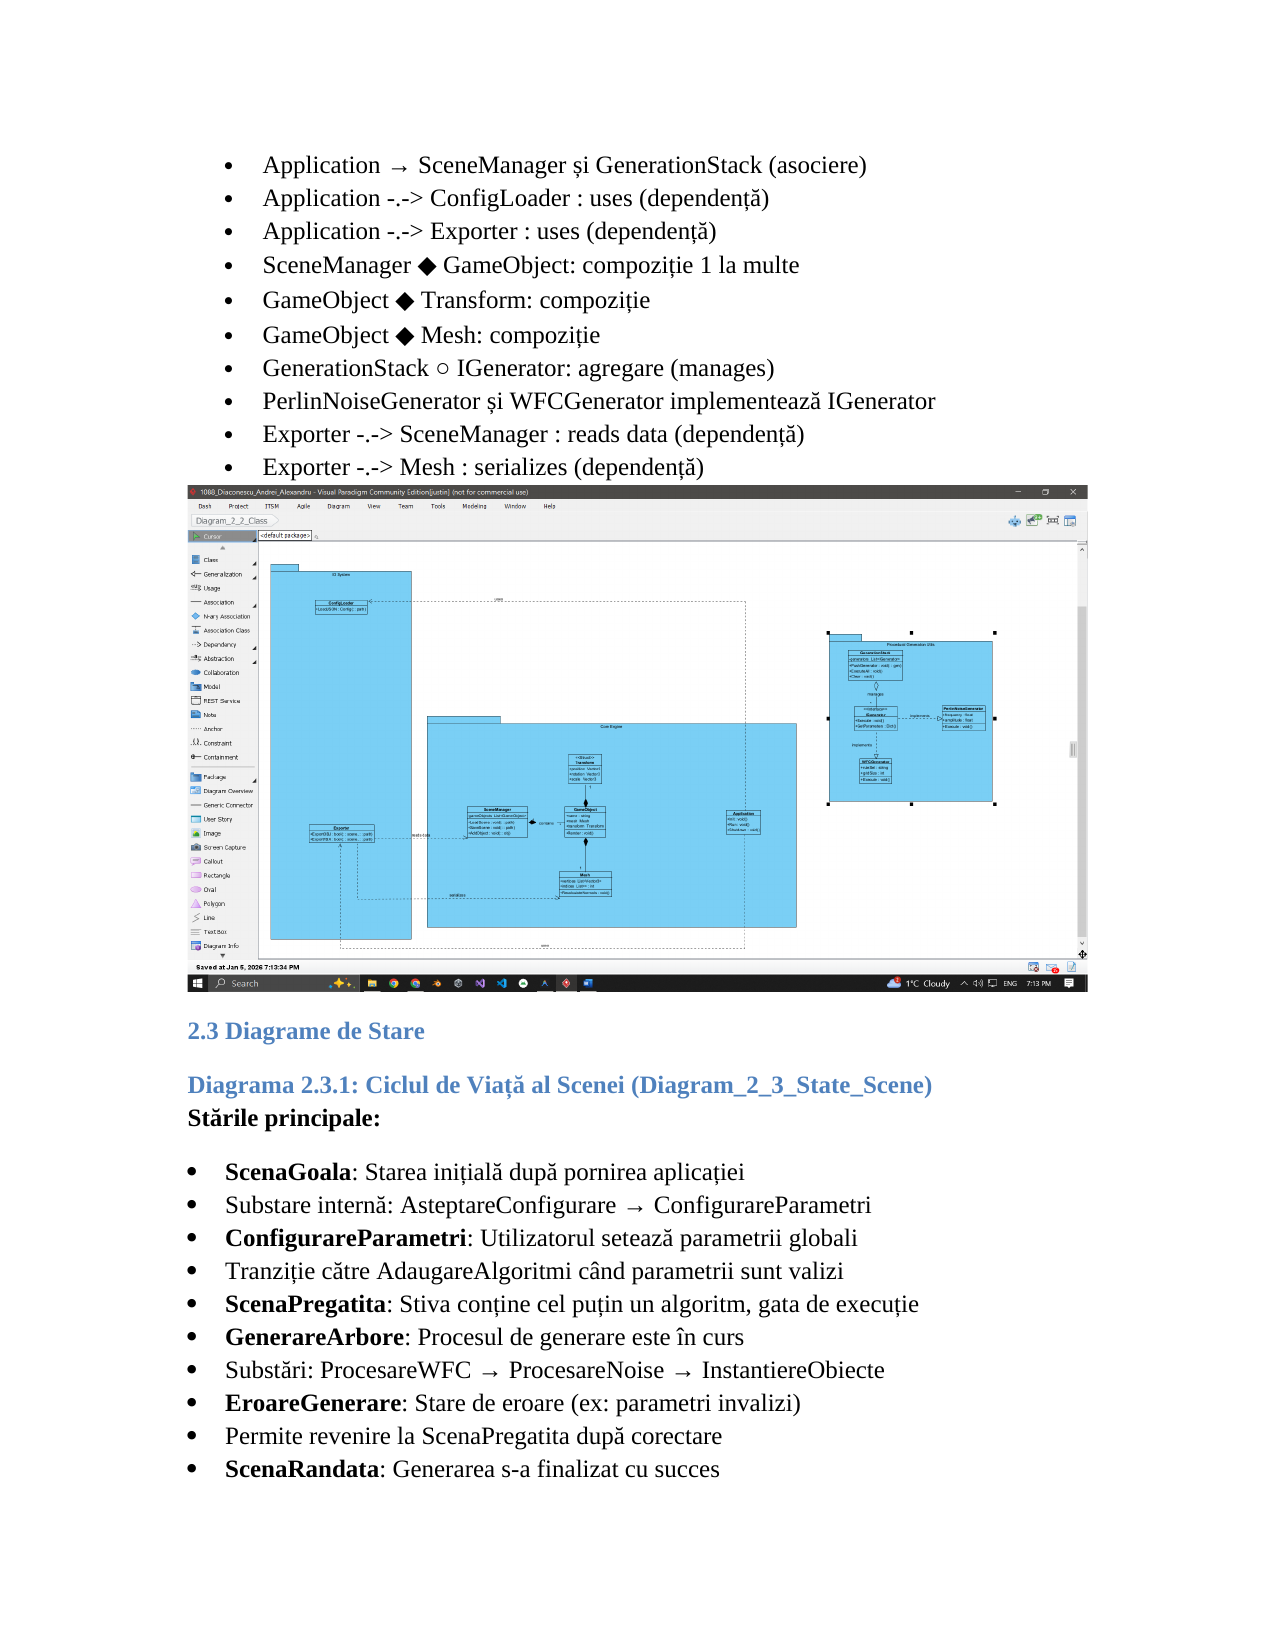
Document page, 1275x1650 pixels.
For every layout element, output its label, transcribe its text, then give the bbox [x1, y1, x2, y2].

text Stările principale: [187, 1103, 1087, 1132]
picture [187, 485, 1088, 992]
list PerlinNoiseGenerator și WFCGenerator implementează IGenerator [225, 386, 1087, 415]
list ScenaRandata: Generarea s-a finalizat cu succes [187, 1454, 1087, 1483]
list ScenaPregatita: Stiva conține cel puțin un algoritm, gata de execuție [187, 1289, 1087, 1318]
subtitle Diagrama 2.3.1: Ciclul de Viață al Scenei (Diagram_2_3_State_Scene) [187, 1070, 1087, 1099]
list GameObject ◆ Mesh: compoziție [225, 318, 1087, 349]
list SceneManager ◆ GameObject: compoziție 1 la multe [225, 249, 1087, 279]
list EroareGenerare: Stare de eroare (ex: parametri invalizi) [187, 1388, 1087, 1417]
list Application → SceneManager și GenerationStack (asociere) [225, 150, 1087, 179]
list GenerareArbore: Procesul de generare este în curs [187, 1322, 1087, 1351]
list GenerationStack ○ IGenerator: agregare (manages) [225, 353, 1087, 382]
list Exporter -.-> Mesh : serializes (dependență) [225, 452, 1087, 481]
list Permite revenire la ScenaPregatita după corectare [187, 1421, 1087, 1450]
list Tranziție către AdaugareAlgoritmi când parametrii sunt valizi [187, 1256, 1087, 1285]
subtitle 2.3 Diagrame de Stare [187, 1016, 1087, 1045]
list ScenaGoala: Starea inițială după pornirea aplicației [187, 1157, 1087, 1186]
list Application -.-> ConfigLoader : uses (dependență) [225, 183, 1087, 212]
list GameObject ◆ Transform: compoziție [225, 284, 1087, 314]
list Substări: ProcesareWFC → ProcesareNoise → InstantiereObiecte [187, 1355, 1087, 1384]
list Application -.-> Exporter : uses (dependență) [225, 216, 1087, 245]
list Substare internă: AsteptareConfigurare → ConfigurareParametri [187, 1190, 1087, 1219]
list Exporter -.-> SceneManager : reads data (dependență) [225, 419, 1087, 448]
list ConfigurareParametri: Utilizatorul setează parametrii globali [187, 1223, 1087, 1252]
